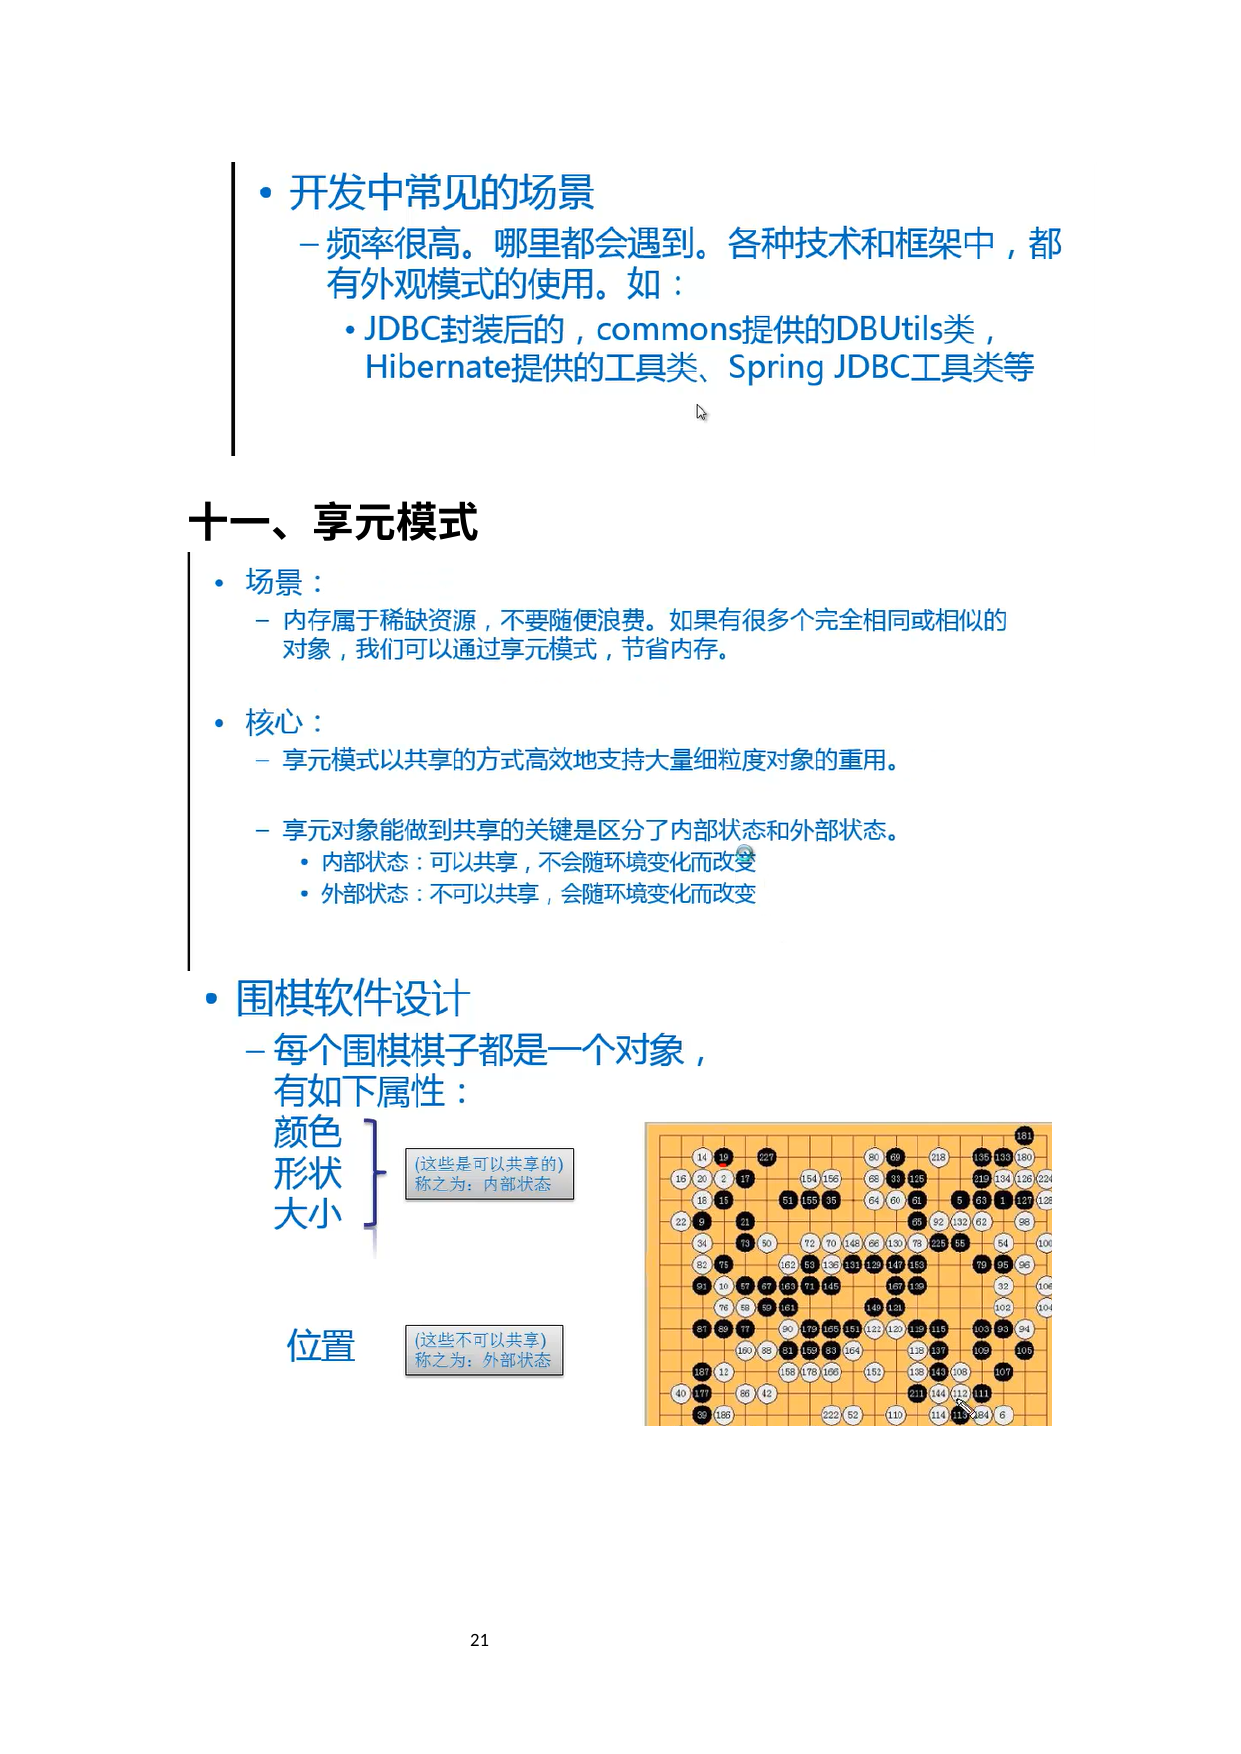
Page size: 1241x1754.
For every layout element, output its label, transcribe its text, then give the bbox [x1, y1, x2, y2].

picture [231, 162, 1097, 456]
picture [187, 552, 1053, 971]
picture [187, 974, 1052, 1426]
list 十一、享元模式 [187, 487, 1053, 552]
